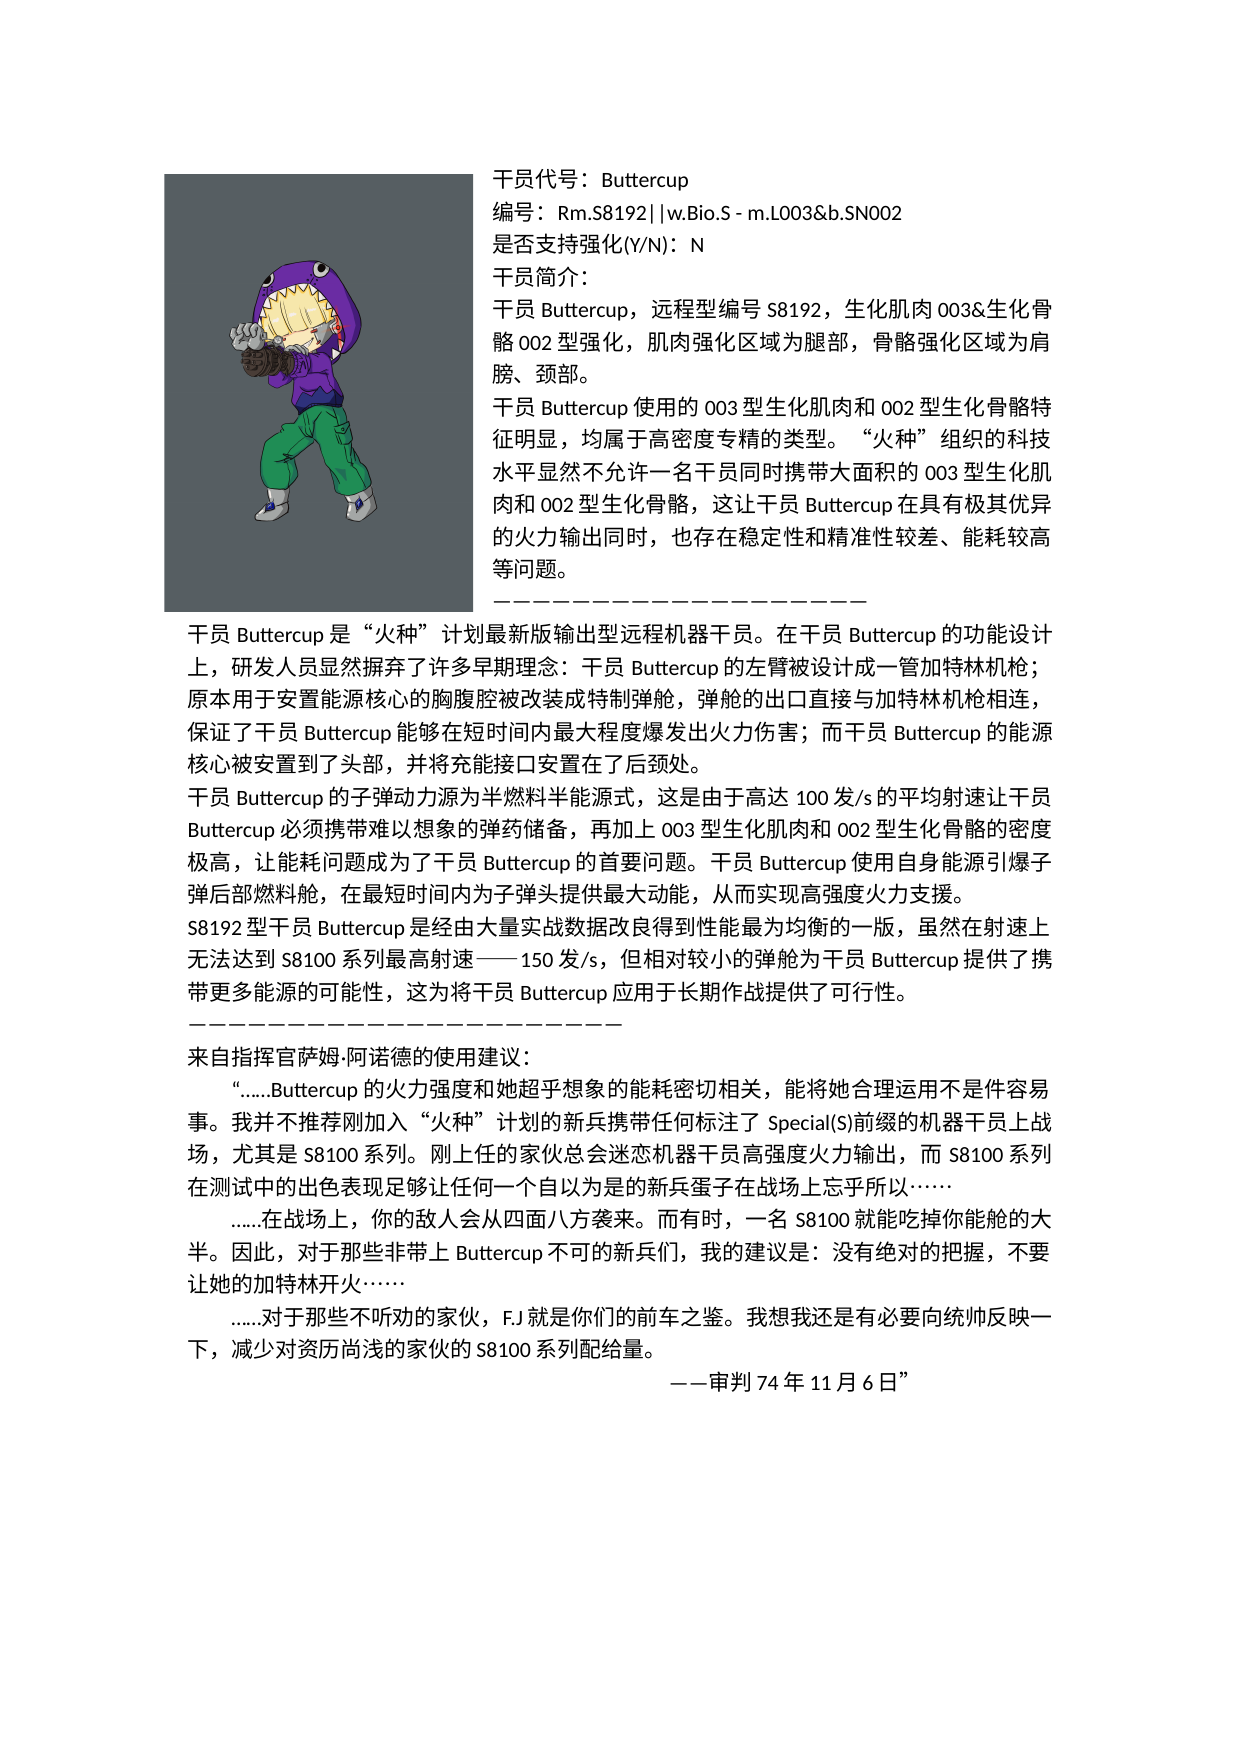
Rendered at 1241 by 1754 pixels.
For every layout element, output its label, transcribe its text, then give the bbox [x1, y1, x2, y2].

text ——审判74年11月6日” [625, 1364, 1053, 1397]
text 来自指挥官萨姆·阿诺德的使用建议： [187, 1039, 1053, 1072]
text ……对于那些不听劝的家伙，F.J就是你们的前车之鉴。我想我还是有必要向统帅反映一下，减少对资历尚浅的家伙的S8100系列配给量。 [187, 1299, 1053, 1364]
text 干员代号：Buttercup [187, 162, 1053, 194]
text ——————————————————— [187, 584, 1053, 617]
text S8192型干员Buttercup是经由大量实战数据改良得到性能最为均衡的一版，虽然在射速上无法达到S8100系列最高射速——150发/s，但相对较小的弹舱为干员Buttercup提供了携带更多能源的可能性，这为将干员Buttercup应用于长期作战提供了可行性。 [187, 909, 1053, 1007]
text 编号：Rm.S8192||w.Bio.S - m.L003&b.SN002 [474, 194, 1053, 227]
text 干员Buttercup是“火种”计划最新版输出型远程机器干员。在干员Buttercup的功能设计上，研发人员显然摒弃了许多早期理念：干员Buttercup的左臂被设计成一管加特林机枪；原本用于安置能源核心的胸腹腔被改装成特制弹舱，弹舱的出口直接与加特林机枪相连，保证了干员Buttercup能够在短时间内最大程度爆发出火力伤害；而干员Buttercup的能源核心被安置到了头部，并将充能接口安置在了后颈处。 [187, 617, 1053, 779]
text ……在战场上，你的敌人会从四面八方袭来。而有时，一名S8100就能吃掉你能舱的大半。因此，对于那些非带上Buttercup不可的新兵们，我的建议是：没有绝对的把握，不要让她的加特林开火…… [187, 1202, 1053, 1299]
text 干员Buttercup使用的003型生化肌肉和002型生化骨骼特征明显，均属于高密度专精的类型。“火种”组织的科技水平显然不允许一名干员同时携带大面积的003型生化肌肉和002型生化骨骼，这让干员Buttercup在具有极其优异的火力输出同时，也存在稳定性和精准性较差、能耗较高等问题。 [474, 389, 1053, 584]
text 干员简介： [474, 259, 1053, 292]
text —————————————————————— [187, 1007, 1053, 1039]
picture [164, 174, 474, 612]
text “……Buttercup的火力强度和她超乎想象的能耗密切相关，能将她合理运用不是件容易事。我并不推荐刚加入“火种”计划的新兵携带任何标注了Special(S)前缀的机器干员上战场，尤其是S8100系列。刚上任的家伙总会迷恋机器干员高强度火力输出，而S8100系列在测试中的出色表现足够让任何一个自以为是的新兵蛋子在战场上忘乎所以…… [187, 1072, 1053, 1202]
text 是否支持强化(Y/N)：N [474, 227, 1053, 259]
text 干员Buttercup，远程型编号S8192，生化肌肉003&生化骨骼002型强化，肌肉强化区域为腿部，骨骼强化区域为肩膀、颈部。 [474, 292, 1053, 389]
text 干员Buttercup的子弹动力源为半燃料半能源式，这是由于高达100发/s的平均射速让干员Buttercup必须携带难以想象的弹药储备，再加上003型生化肌肉和002型生化骨骼的密度极高，让能耗问题成为了干员Buttercup的首要问题。干员Buttercup使用自身能源引爆子弹后部燃料舱，在最短时间内为子弹头提供最大动能，从而实现高强度火力支援。 [187, 779, 1053, 909]
